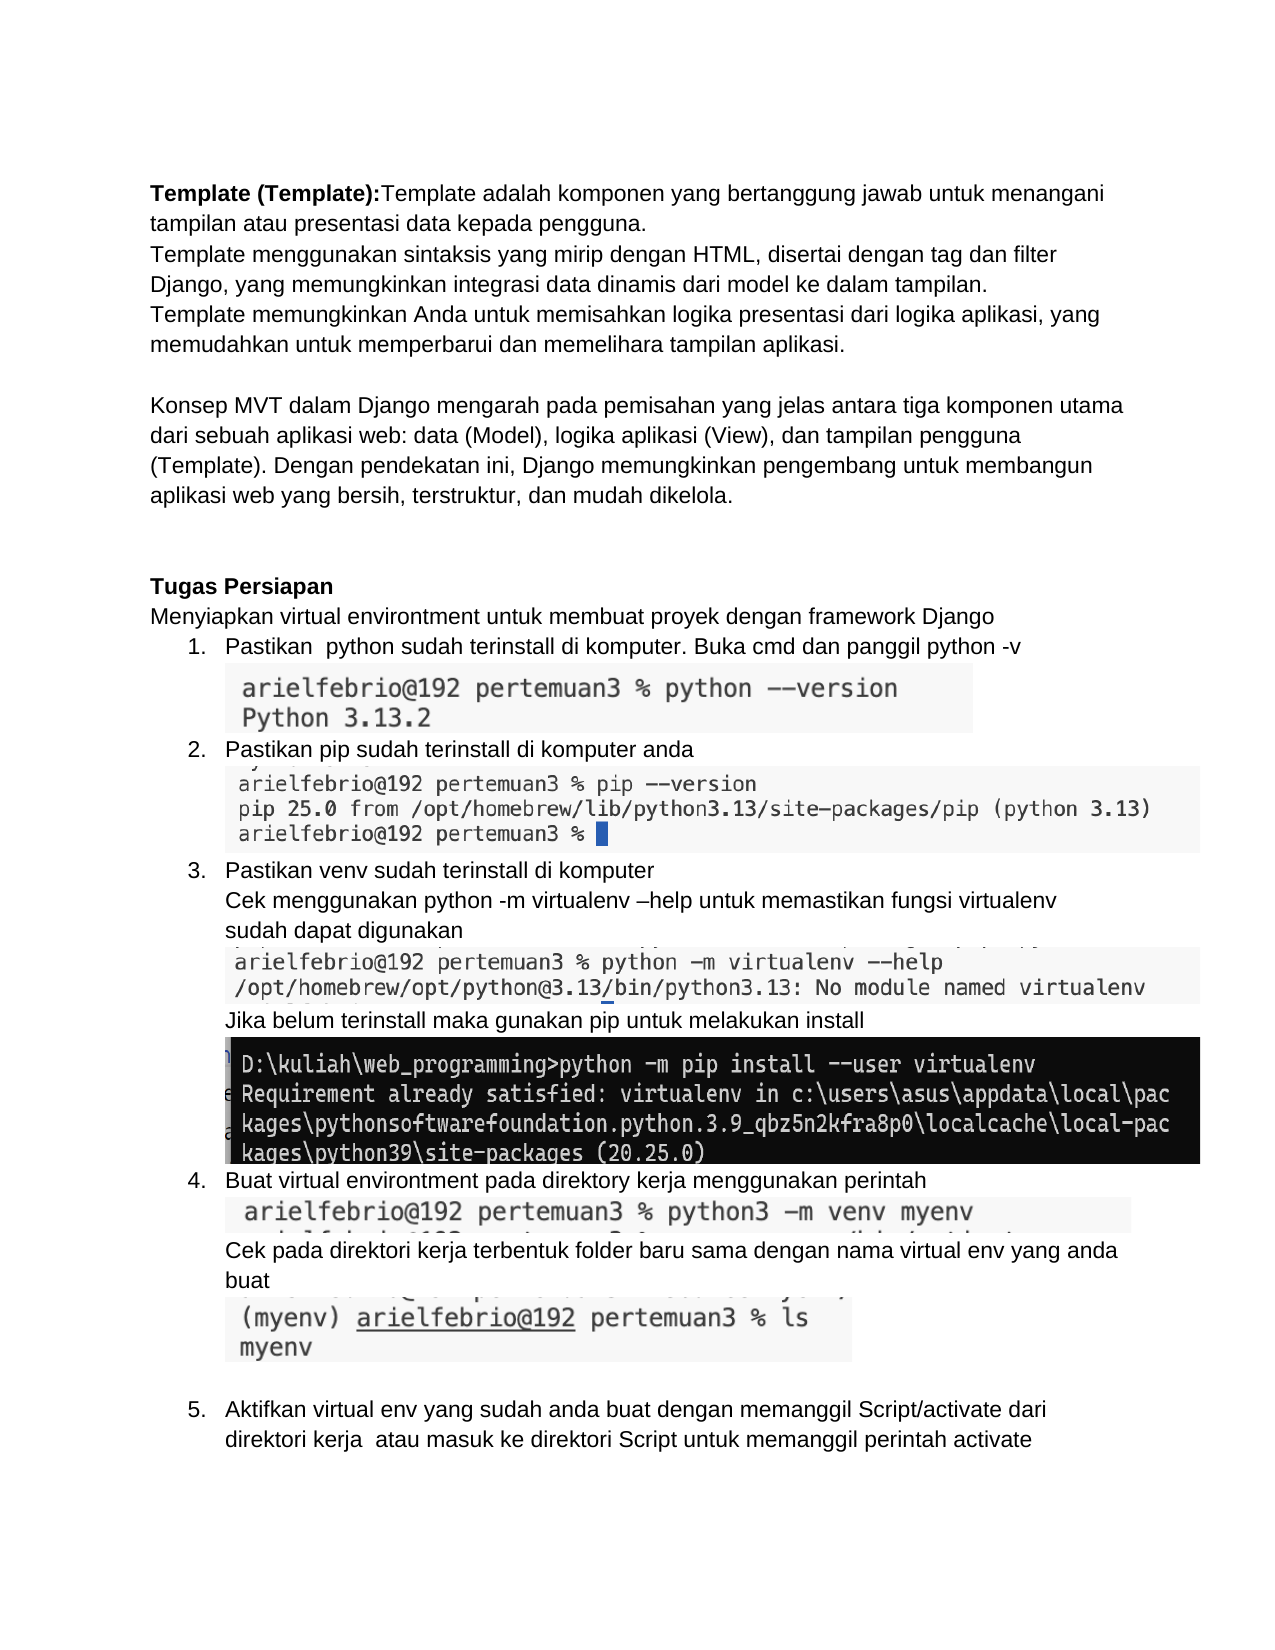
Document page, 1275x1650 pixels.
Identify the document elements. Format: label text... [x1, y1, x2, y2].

picture [225, 1297, 853, 1362]
text Cek pada direktori kerja terbentuk folder baru sama dengan nama virtual env yang anda buat [225, 1237, 1125, 1293]
text Cek menggunakan python -m virtualenv –help untuk memastikan fungsi virtualenv sudah dapat digunakan [225, 887, 1125, 943]
list Buat virtual environtment pada direktory kerja menggunakan perintah [187, 1167, 1125, 1194]
list Pastikan venv sudah terinstall di komputer [187, 857, 1125, 883]
list Pastikan python sudah terinstall di komputer. Buka cmd dan panggil python -v [187, 633, 1125, 660]
text Konsep MVT dalam Django mengarah pada pemisahan yang jelas antara tiga komponen utama dari sebuah aplikasi web: data (Model), logika aplikasi (View), dan tampilan pengguna (Template). Dengan pendekatan ini, Django memungkinkan pengembang untuk membangun aplikasi web yang bersih, terstruktur, dan mudah dikelola. [150, 392, 1125, 509]
text Jika belum terinstall maka gunakan pip untuk melakukan install [225, 1007, 1125, 1033]
text Tugas Persiapan [150, 573, 1125, 599]
picture [225, 947, 1200, 1004]
text Template (Template):Template adalah komponen yang bertanggung jawab untuk menangani tampilan atau presentasi data kepada pengguna. [150, 180, 1125, 237]
text Template memungkinkan Anda untuk memisahkan logika presentasi dari logika aplikasi, yang memudahkan untuk memperbarui dan memelihara tampilan aplikasi. [150, 301, 1125, 358]
picture [225, 1197, 1132, 1233]
picture [225, 1037, 1200, 1164]
text Menyiapkan virtual environtment untuk membuat proyek dengan framework Django [150, 603, 1125, 629]
list Aktifkan virtual env yang sudah anda buat dengan memanggil Script/activate dari direktori kerja atau masuk ke direktori Script untuk memanggil perintah activate [187, 1396, 1125, 1452]
text Template menggunakan sintaksis yang mirip dengan HTML, disertai dengan tag dan filter Django, yang memungkinkan integrasi data dinamis dari model ke dalam tampilan. [150, 241, 1125, 297]
picture [225, 766, 1200, 853]
list Pastikan pip sudah terinstall di komputer anda [187, 736, 1125, 762]
picture [225, 663, 973, 733]
